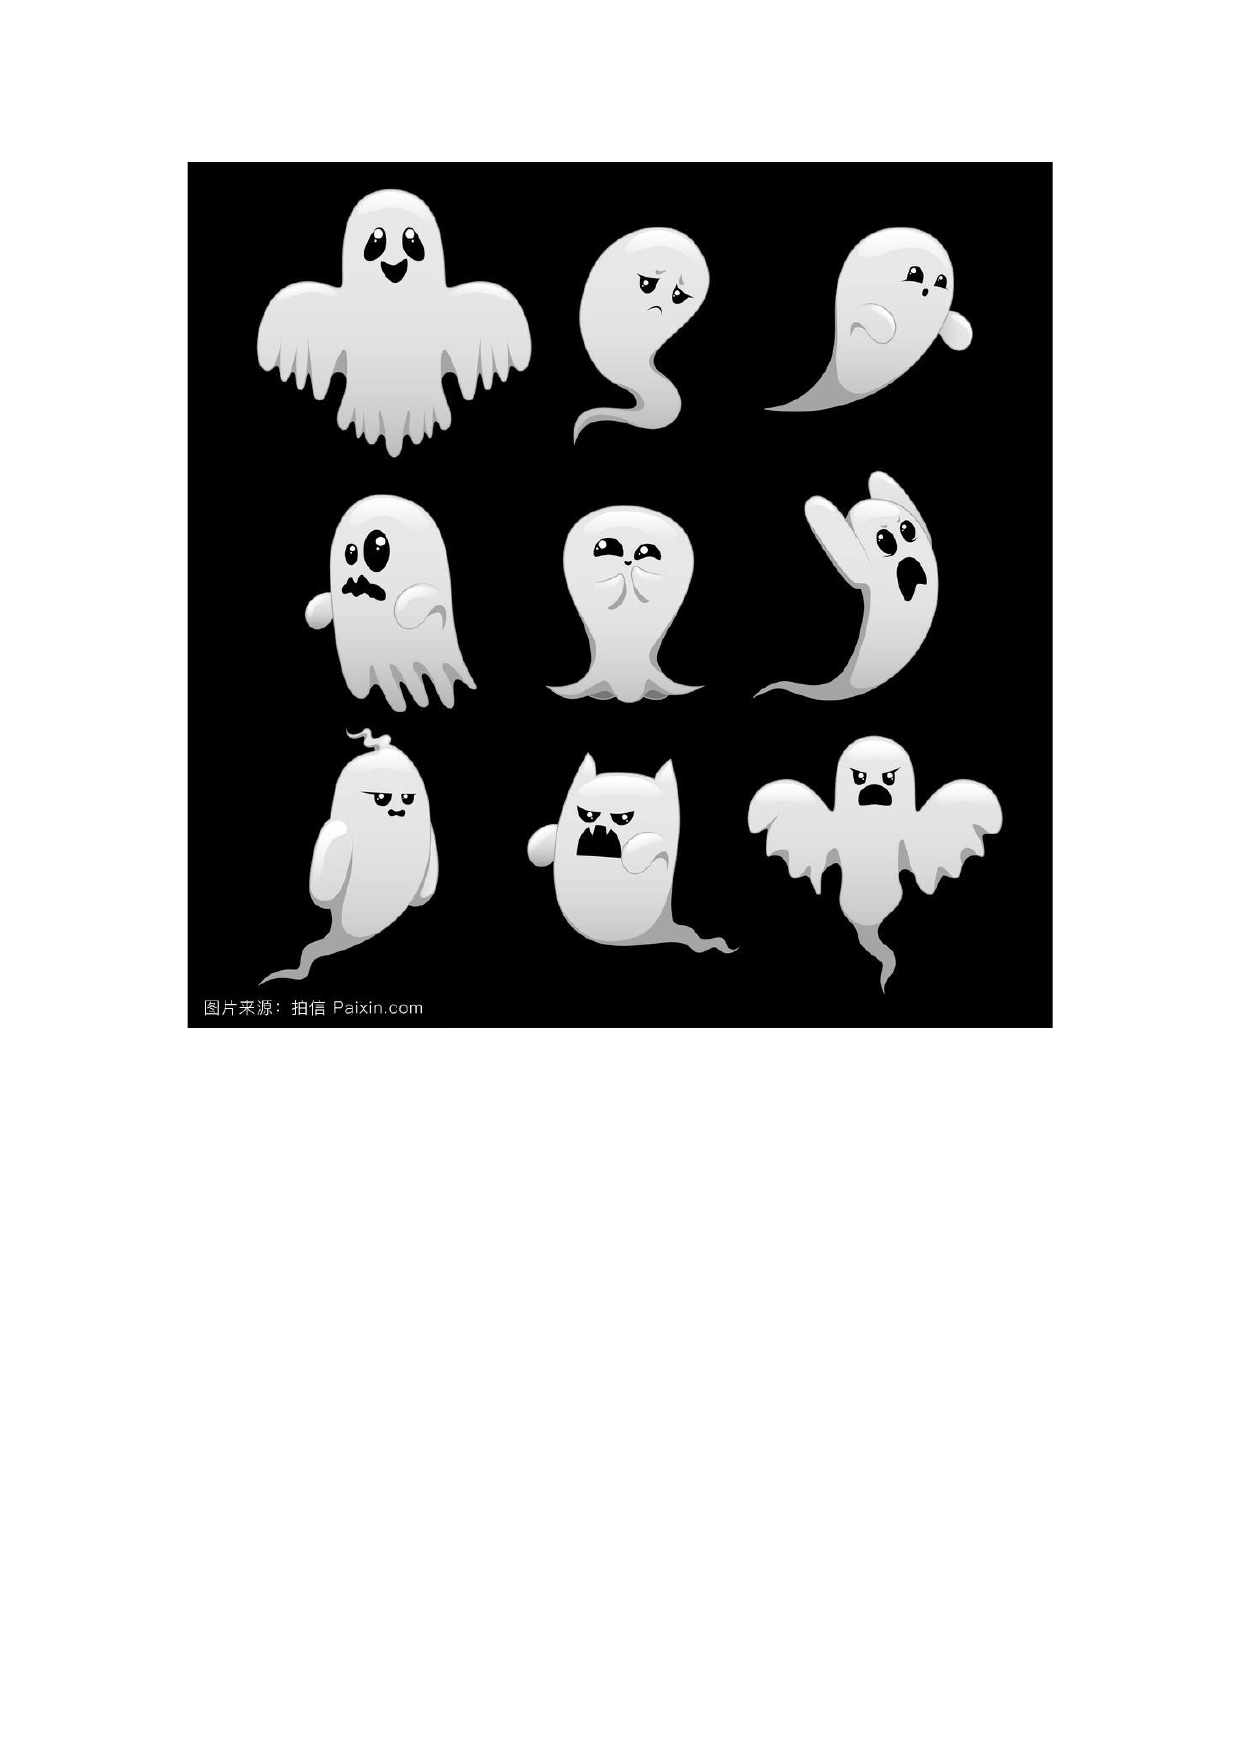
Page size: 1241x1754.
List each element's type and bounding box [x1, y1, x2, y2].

picture [187, 162, 1053, 1028]
